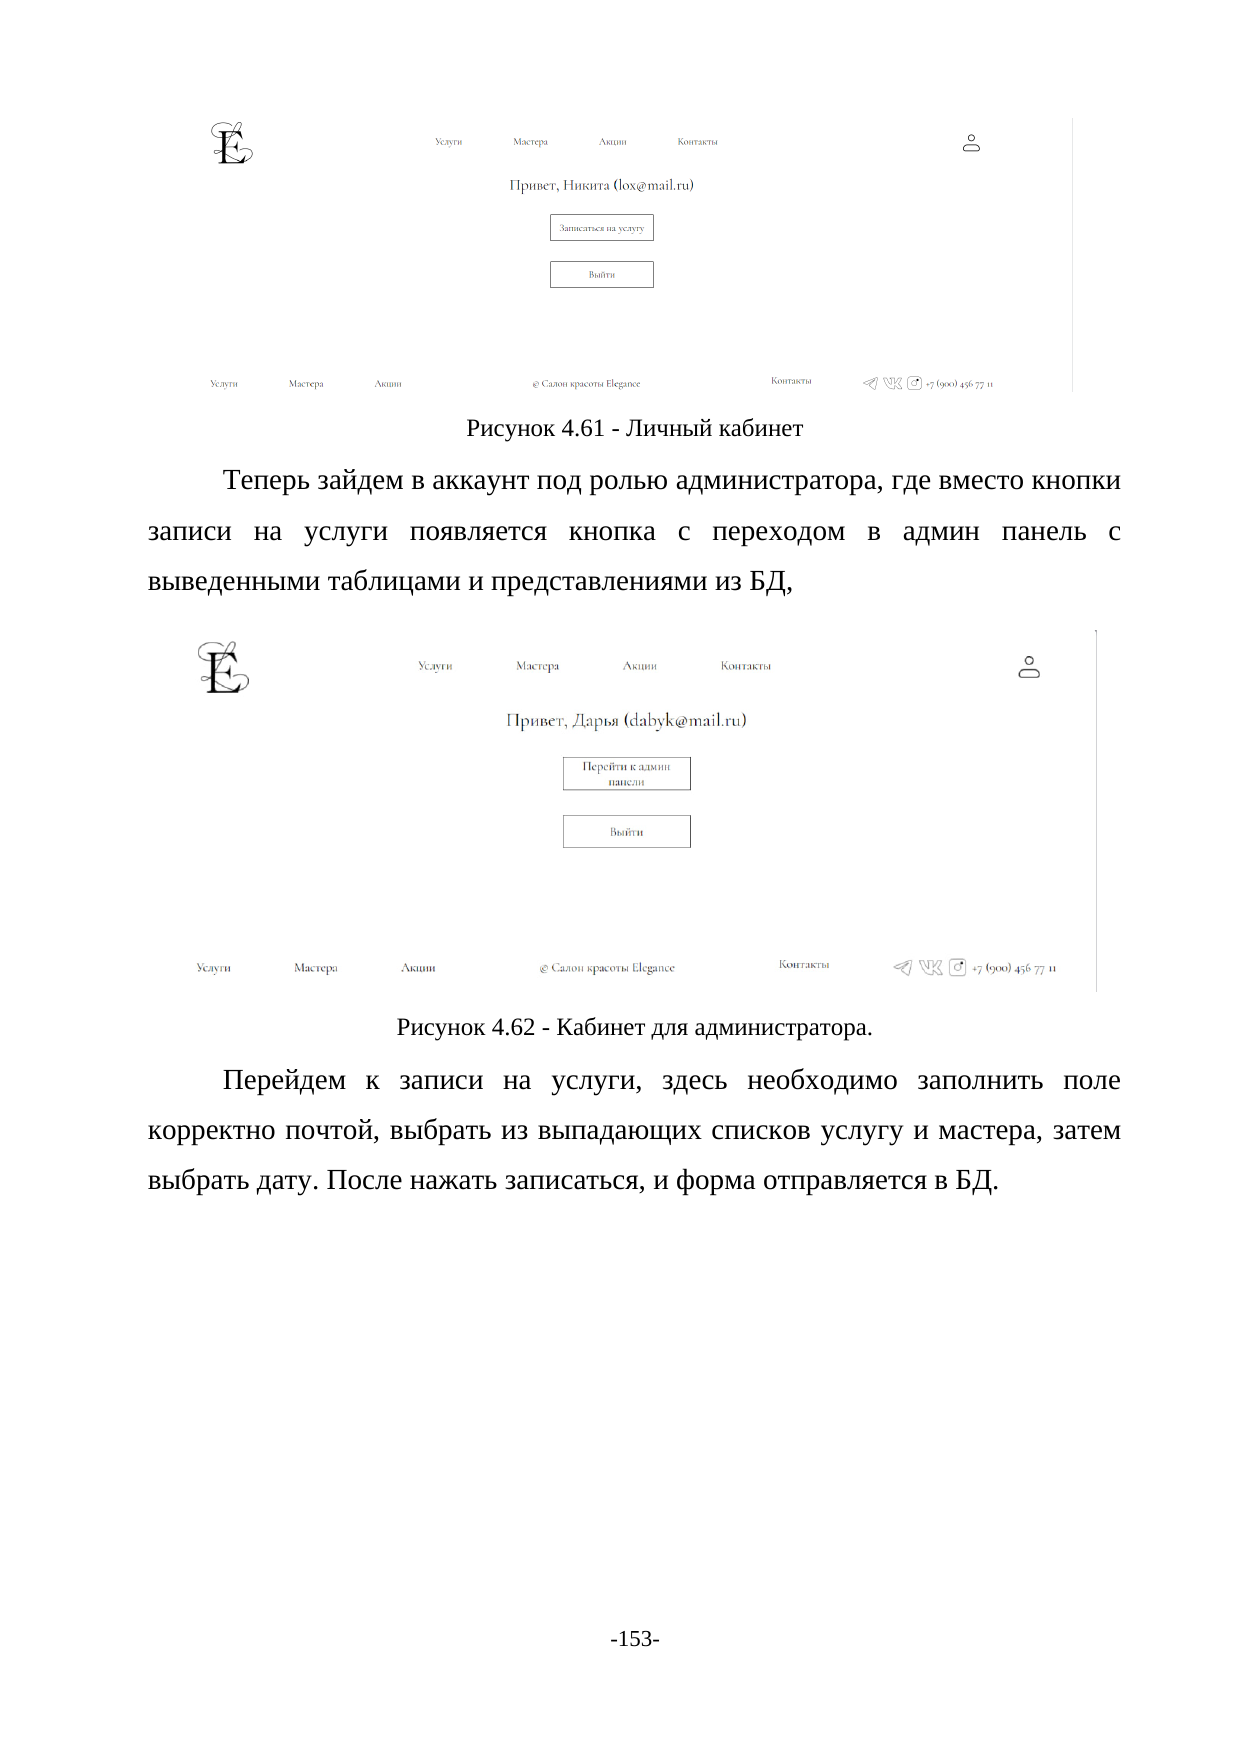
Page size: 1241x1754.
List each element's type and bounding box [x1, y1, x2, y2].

picture [173, 630, 1097, 992]
picture [197, 118, 1073, 392]
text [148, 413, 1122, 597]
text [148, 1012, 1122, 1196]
